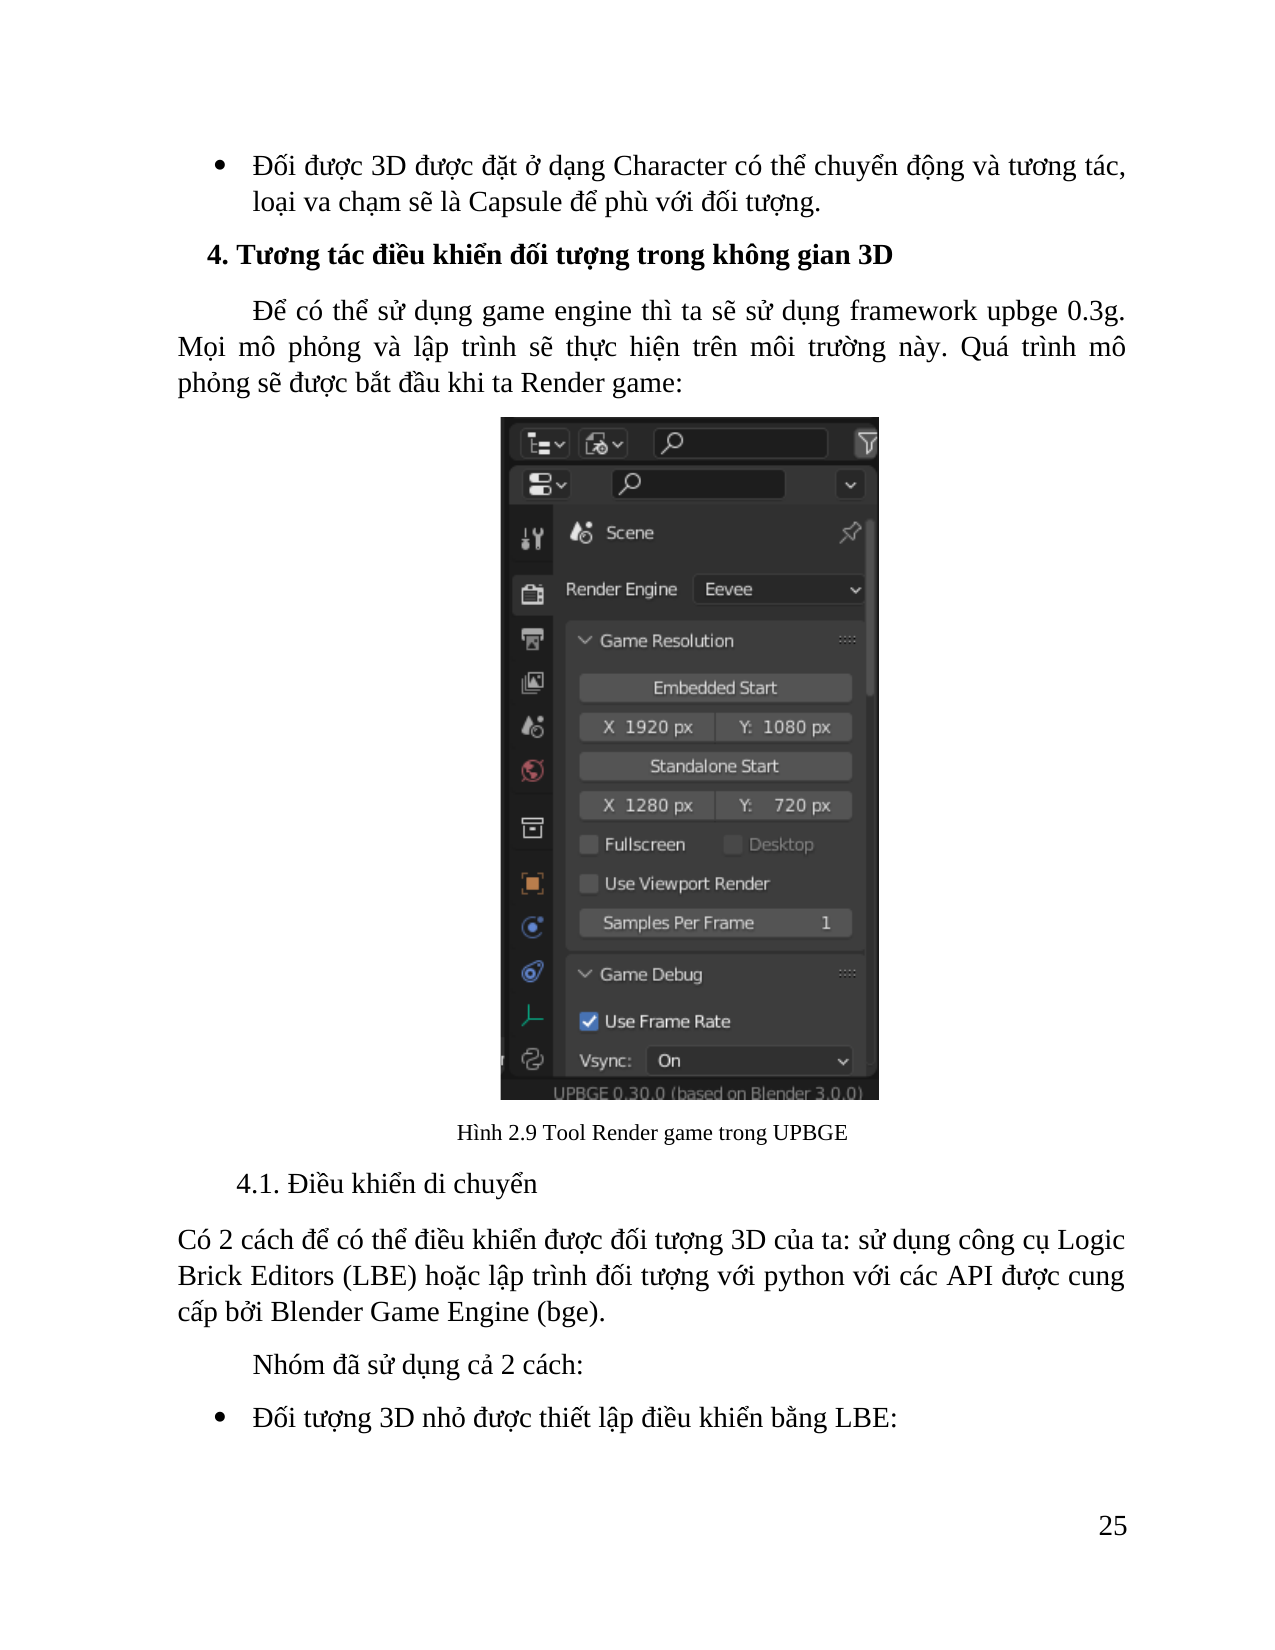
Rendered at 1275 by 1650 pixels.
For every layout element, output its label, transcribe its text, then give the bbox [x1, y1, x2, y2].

text Để có thể sử dụng game engine thì ta sẽ sử dụng framework upbge 0.3g. Mọi mô phỏng và lập trình sẽ thực hiện trên môi trường này. Quá trình mô phỏng sẽ được bắt đầu khi ta Render game: [177, 293, 1127, 399]
picture [500, 417, 879, 1100]
text Điều khiển di chuyển [236, 1166, 1127, 1199]
text Có 2 cách để có thể điều khiển được đối tượng 3D của ta: sử dụng công cụ Logic Brick Editors (LBE) hoặc lập trình đối tượng với python với các API được cung cấp bởi Blender Game Engine (bge). [177, 1222, 1127, 1328]
text Hình 2.9 Tool Render game trong UPBGE [177, 1118, 1127, 1145]
list Đối được 3D được đặt ở dạng Character có thể chuyển động và tương tác, loại va chạm sẽ là Capsule để phù với đối tượng. [215, 148, 1127, 217]
text Tương tác điều khiển đối tượng trong không gian 3D [207, 237, 1127, 270]
list Đối tượng 3D nhỏ được thiết lập điều khiển bằng LBE: [215, 1400, 1127, 1433]
text Nhóm đã sử dụng cả 2 cách: [177, 1347, 1127, 1380]
